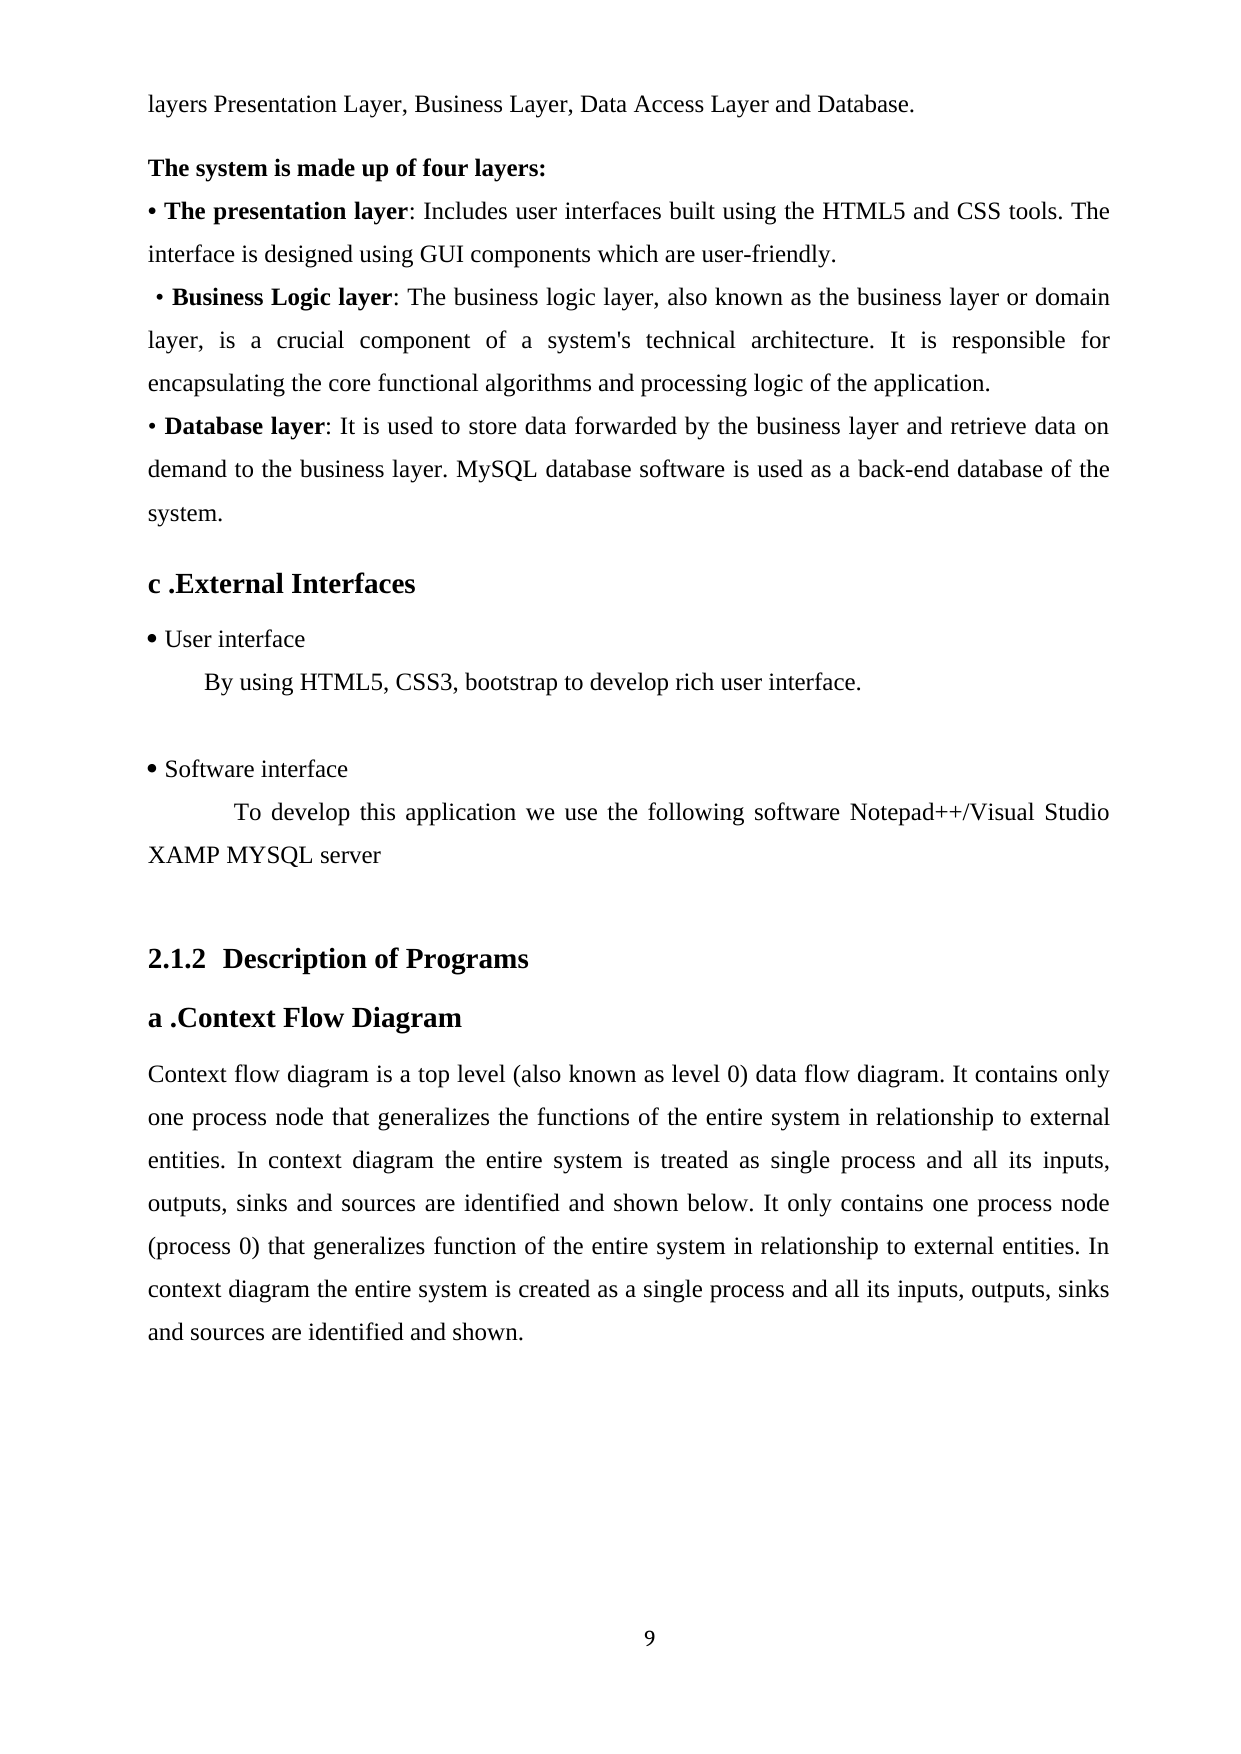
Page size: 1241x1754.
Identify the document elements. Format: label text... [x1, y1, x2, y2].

text • The presentation layer: Includes user interfaces built using the HTML5 and CSS tools. The interface is designed using GUI components which are user-friendly. [148, 196, 1111, 268]
text • Database layer: It is used to store data forwarded by the business layer and retrieve data on demand to the business layer. MySQL database software is used as a back-end database of the system. [148, 411, 1111, 526]
text a .Context Flow Diagram [148, 1000, 1111, 1034]
list Description of Programs [148, 942, 1111, 975]
text To develop this application we use the following software Notepad++/Visual Studio XAMP MYSQL server [148, 797, 1111, 869]
text c .External Interfaces [148, 566, 1111, 599]
text Software interface [148, 754, 1111, 782]
text By using HTML5, CSS3, bootstrap to develop rich user interface. [148, 667, 1111, 696]
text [148, 89, 1111, 117]
text Context flow diagram is a top level (also known as level 0) data flow diagram. It contains only one process node that generalizes the functions of the entire system in relationship to external entities. In context diagram the entire system is treated as single process and all its inputs, outputs, sinks and sources are identified and shown below. It only contains one process node (process 0) that generalizes function of the entire system in relationship to external entities. In context diagram the entire system is created as a single process and all its inputs, outputs, sinks and sources are identified and shown. [148, 1059, 1111, 1346]
text The system is made up of four layers: [148, 153, 1111, 181]
text • Business Logic layer: The business logic layer, also known as the business layer or domain layer, is a crucial component of a system's technical architecture. It is responsible for encapsulating the core functional algorithms and processing logic of the application. [148, 282, 1111, 397]
text User interface [148, 624, 1111, 653]
